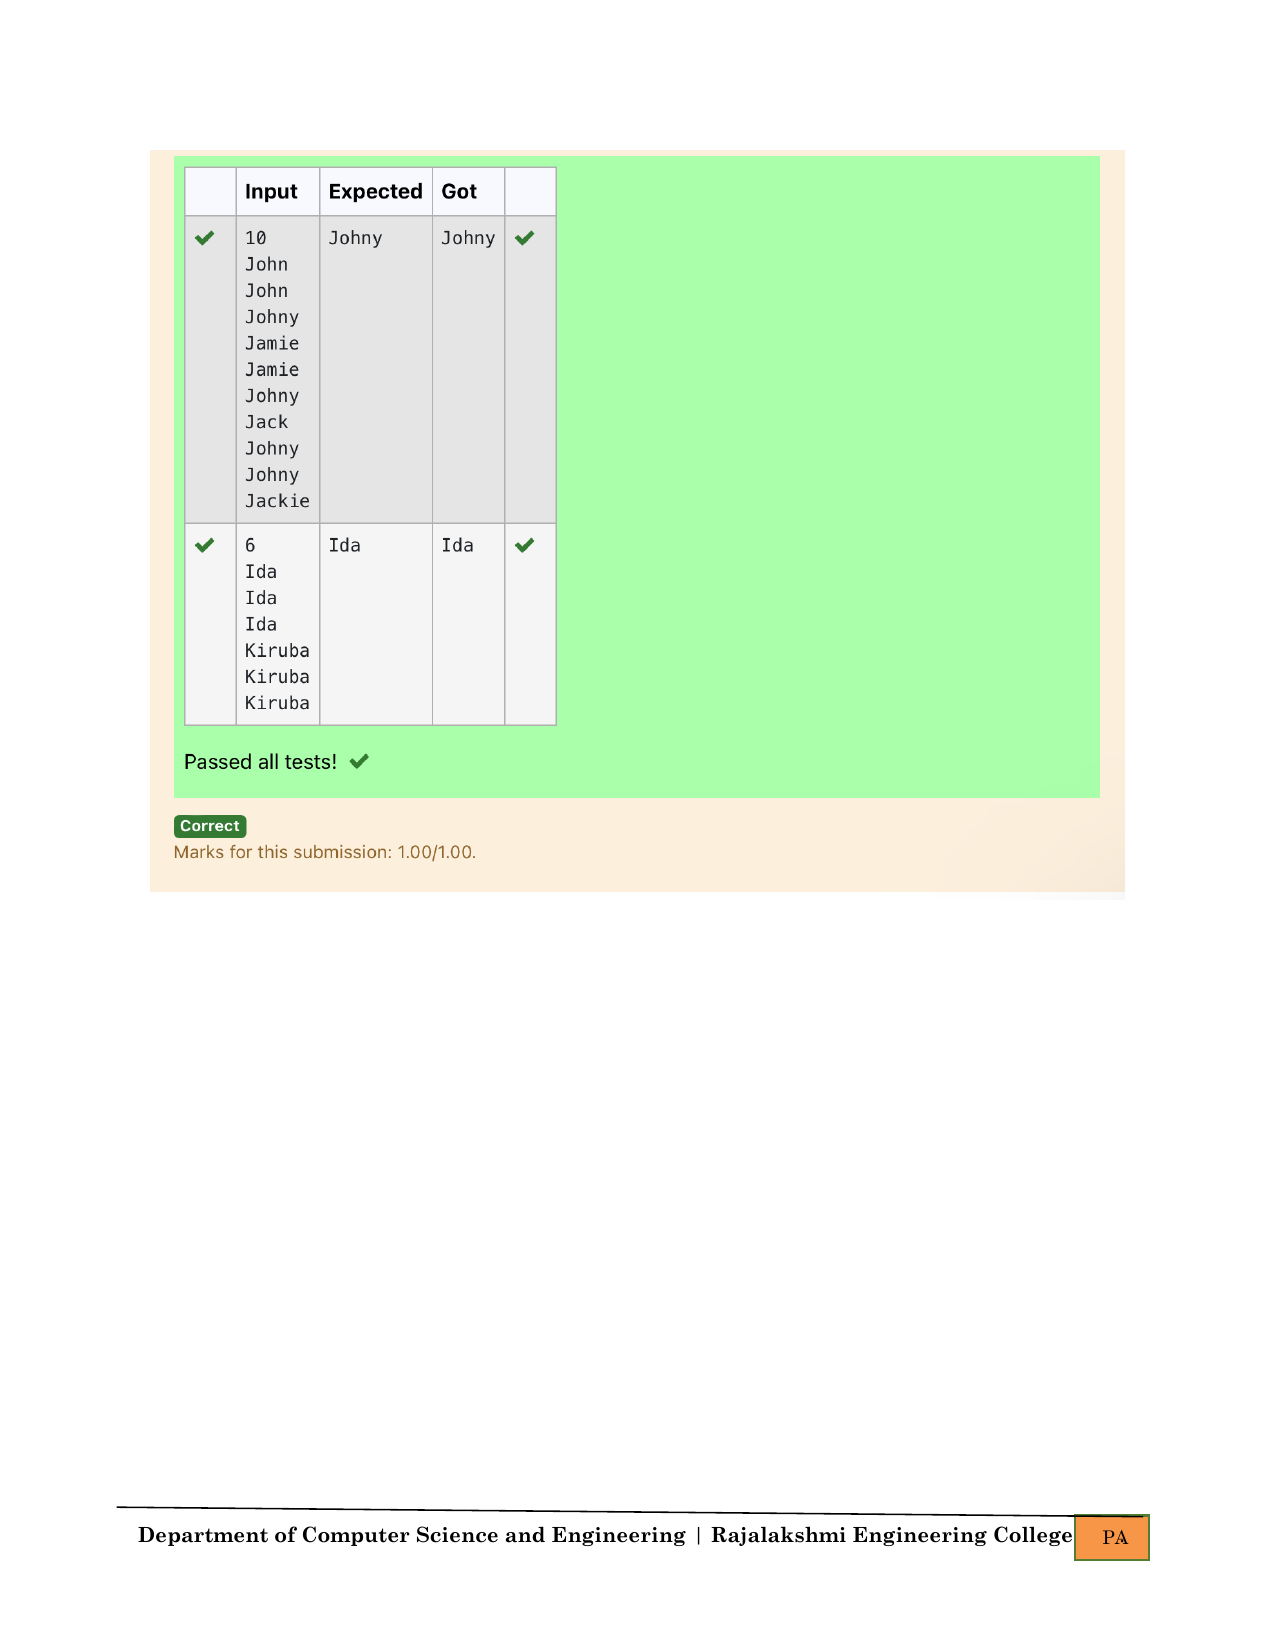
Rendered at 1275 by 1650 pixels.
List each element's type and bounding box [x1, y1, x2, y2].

picture [150, 150, 1125, 900]
